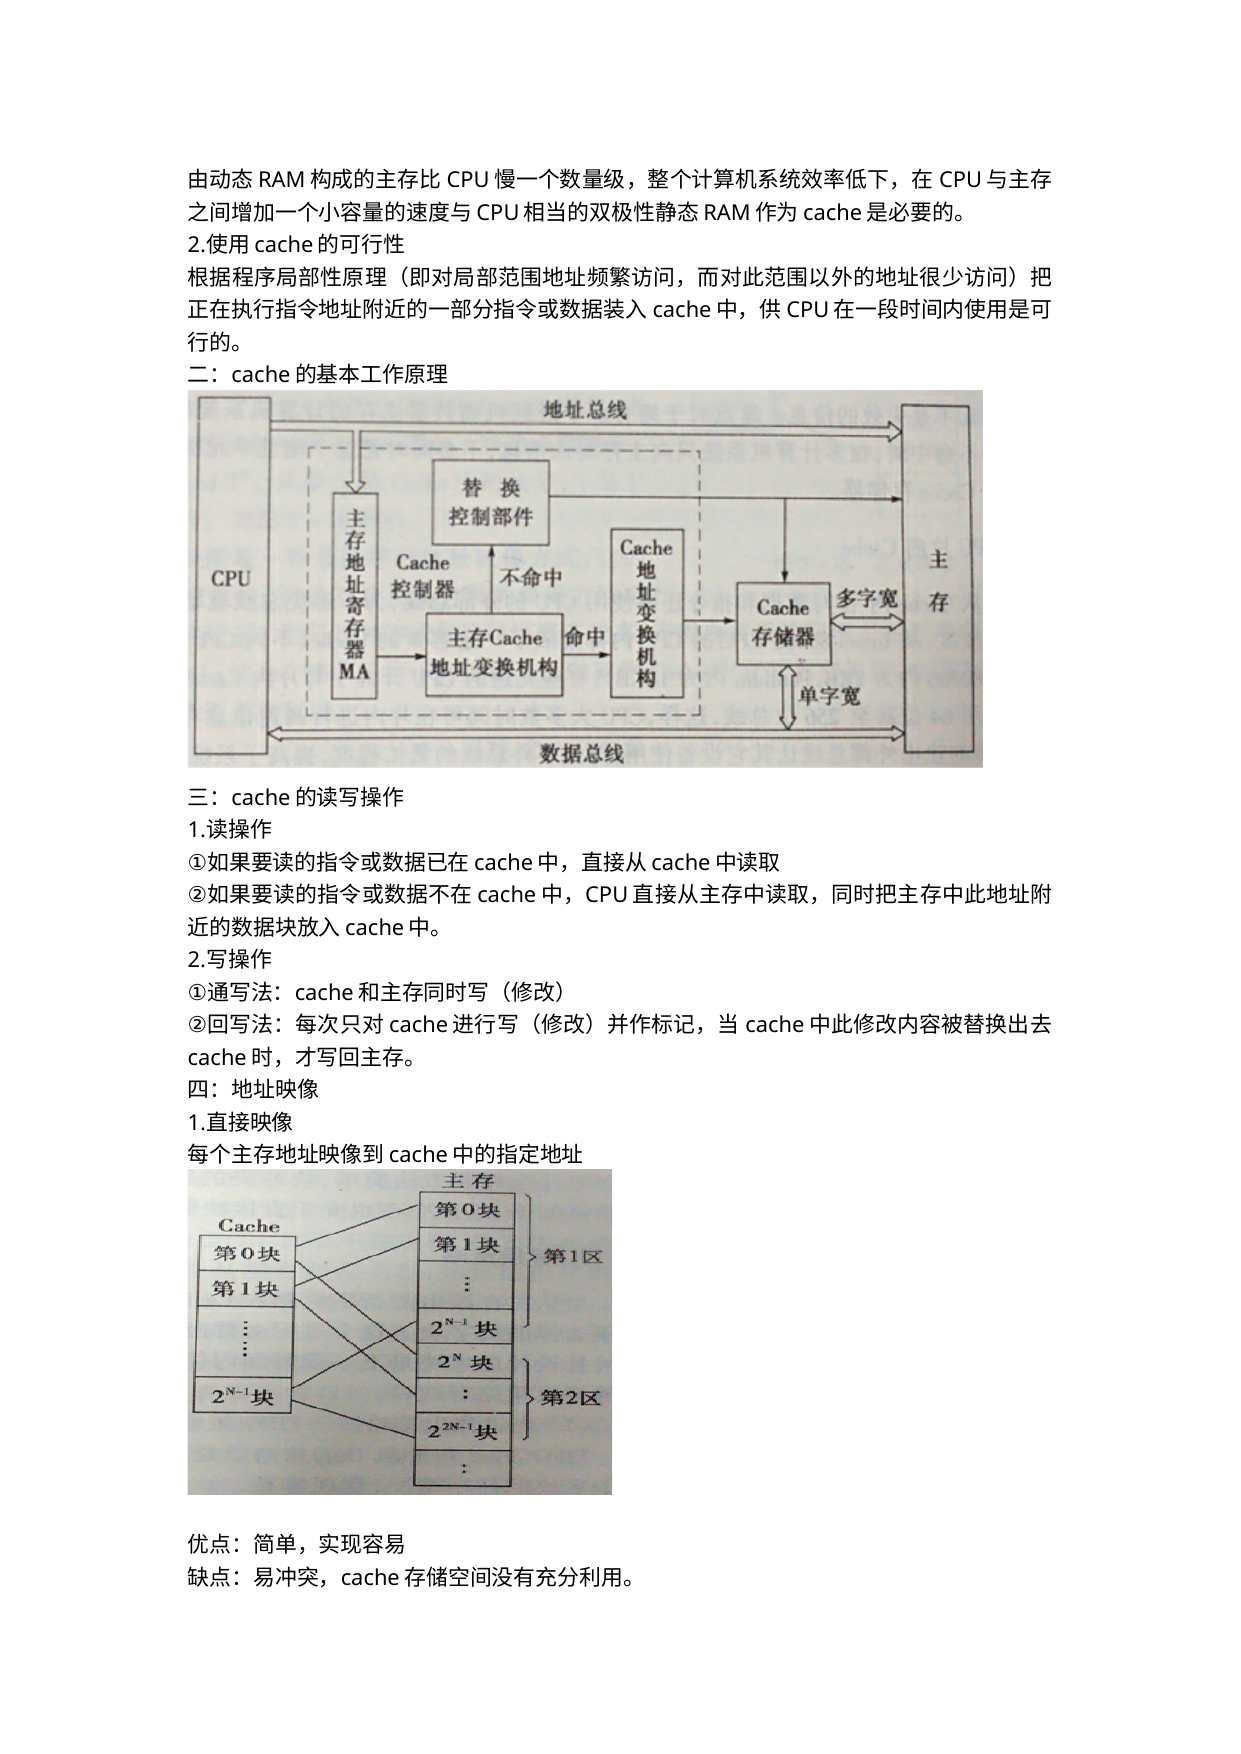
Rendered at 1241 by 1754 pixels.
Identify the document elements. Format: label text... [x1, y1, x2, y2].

list ②如果要读的指令或数据不在cache中，CPU直接从主存中读取，同时把主存中此地址附近的数据块放入cache中。 [187, 877, 1053, 942]
list ①如果要读的指令或数据已在cache中，直接从cache中读取 [187, 844, 1053, 877]
list 读操作 [187, 812, 1053, 844]
picture [189, 391, 982, 767]
list 二：cache的基本工作原理 [187, 357, 1053, 389]
list 四：地址映像 [187, 1072, 1053, 1104]
list 2.写操作 [187, 942, 1053, 974]
list 直接映像 [187, 1104, 1053, 1137]
picture [187, 1169, 613, 1495]
list 每个主存地址映像到cache中的指定地址 [187, 1137, 1053, 1169]
list ①通写法：cache和主存同时写（修改） [187, 974, 1053, 1007]
list 缺点：易冲突，cache存储空间没有充分利用。 [187, 1559, 1053, 1592]
list 使用cache的可行性 [187, 227, 1053, 259]
list ②回写法：每次只对cache进行写（修改）并作标记，当cache中此修改内容被替换出去cache时，才写回主存。 [187, 1007, 1053, 1072]
list 由动态RAM构成的主存比CPU慢一个数量级，整个计算机系统效率低下，在CPU与主存之间增加一个小容量的速度与CPU相当的双极性静态RAM作为cache是必要的。 [187, 162, 1053, 227]
list 根据程序局部性原理（即对局部范围地址频繁访问，而对此范围以外的地址很少访问）把正在执行指令地址附近的一部分指令或数据装入cache中，供CPU在一段时间内使用是可行的。 [187, 259, 1053, 357]
list 优点：简单，实现容易 [187, 1527, 1053, 1559]
list 三：cache的读写操作 [187, 779, 1053, 812]
